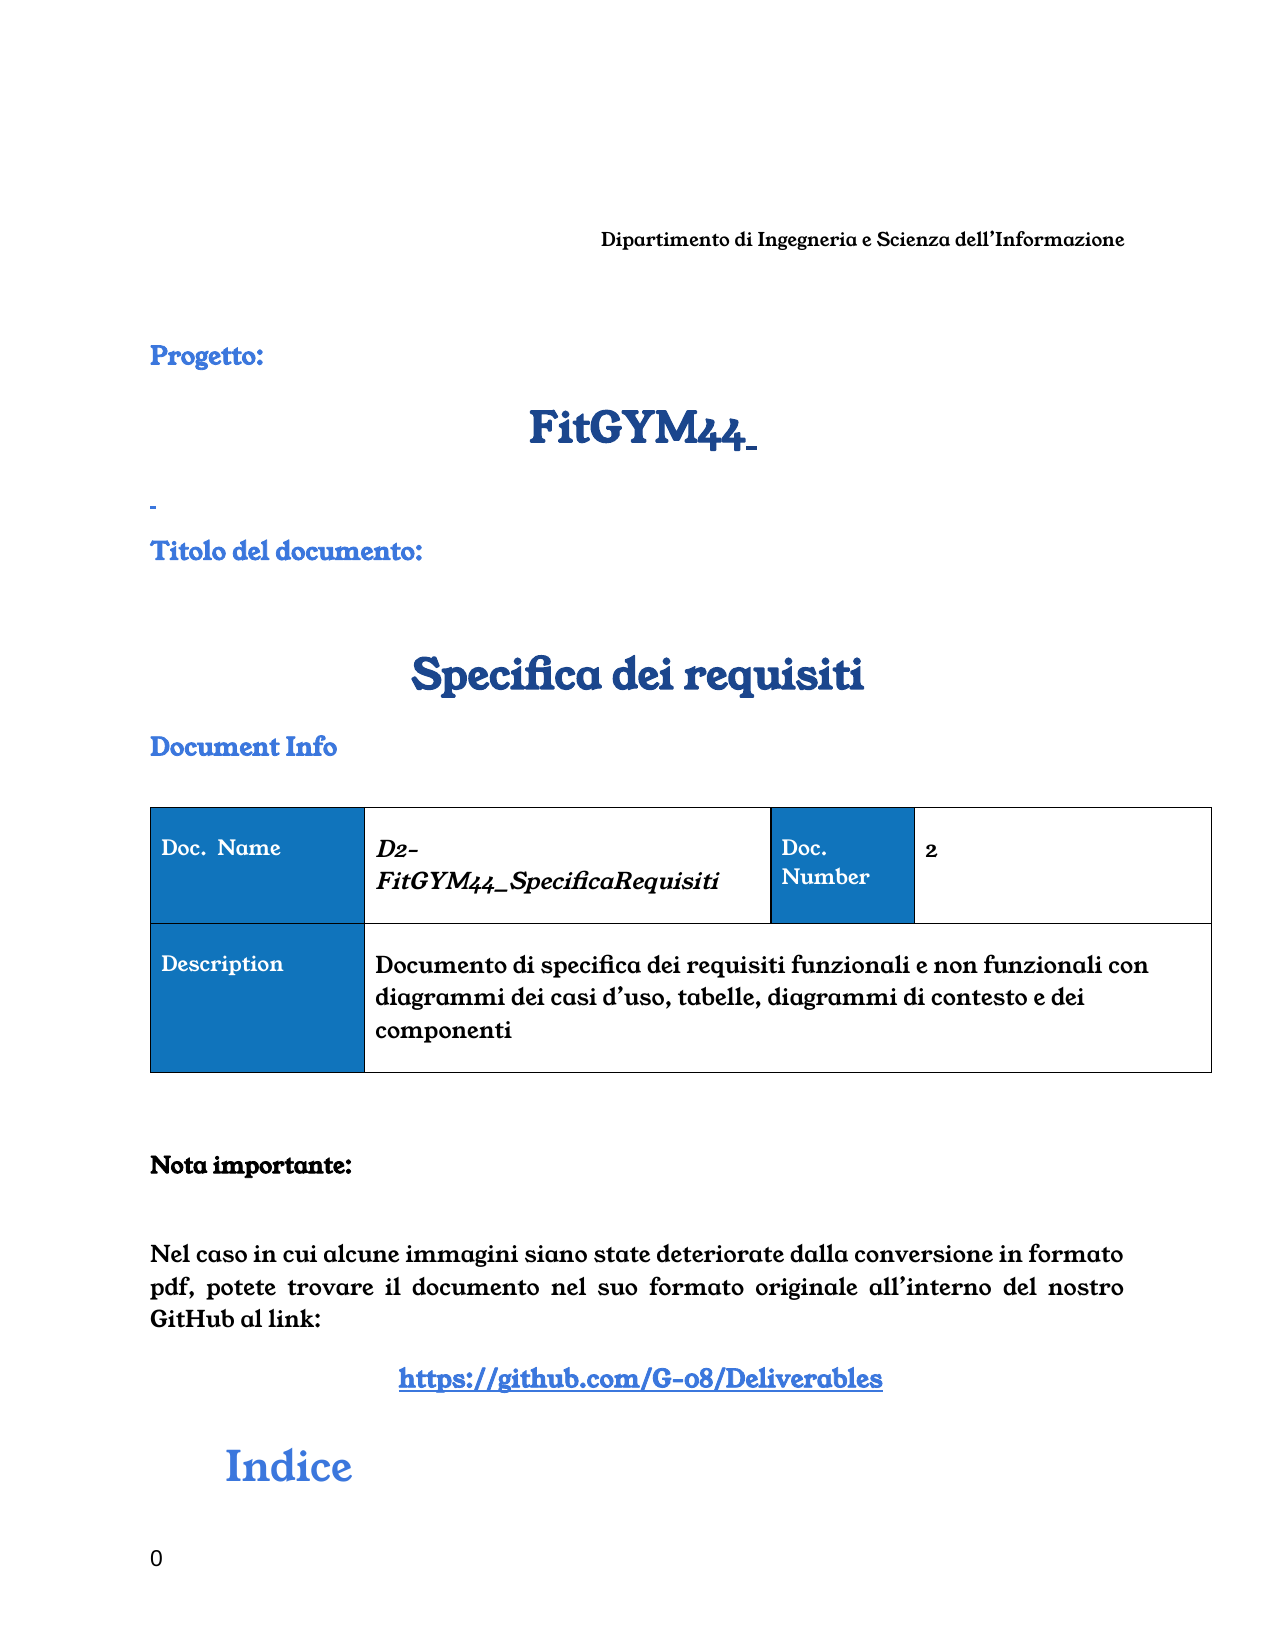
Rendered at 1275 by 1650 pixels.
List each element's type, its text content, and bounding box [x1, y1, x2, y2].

table_cell Documento di specifica dei requisiti funzionali e non funzionali con diagrammi dei casi d’uso, tabelle, diagrammi di contesto e dei componenti [365, 924, 1211, 1072]
table_header Doc. Name [151, 808, 364, 923]
subtitle Indice [225, 1438, 1125, 1497]
text Nel caso in cui alcune immagini siano state deteriorate dalla conversione in formato pdf, potete trovare il documento nel suo formato originale all’interno del nostro GitHub al link: [150, 1207, 1125, 1336]
text FitGYM44 [150, 398, 1125, 457]
text Document Info [150, 729, 1125, 764]
text Specifica dei requisiti [150, 645, 1125, 704]
table_cell Description [151, 924, 364, 1072]
text Progetto: [150, 338, 1125, 373]
text Dipartimento di Ingegneria e Scienza dell’Informazione [150, 226, 1125, 253]
table_header 2 [915, 808, 1211, 923]
table_header D2-FitGYM44_SpecificaRequisiti [365, 808, 770, 923]
text https://github.com/G-08/Deliverables [150, 1361, 1125, 1396]
text Nota importante: [150, 1149, 1125, 1182]
text Titolo del documento: [150, 534, 1125, 569]
table_header Doc. Number [772, 808, 914, 923]
